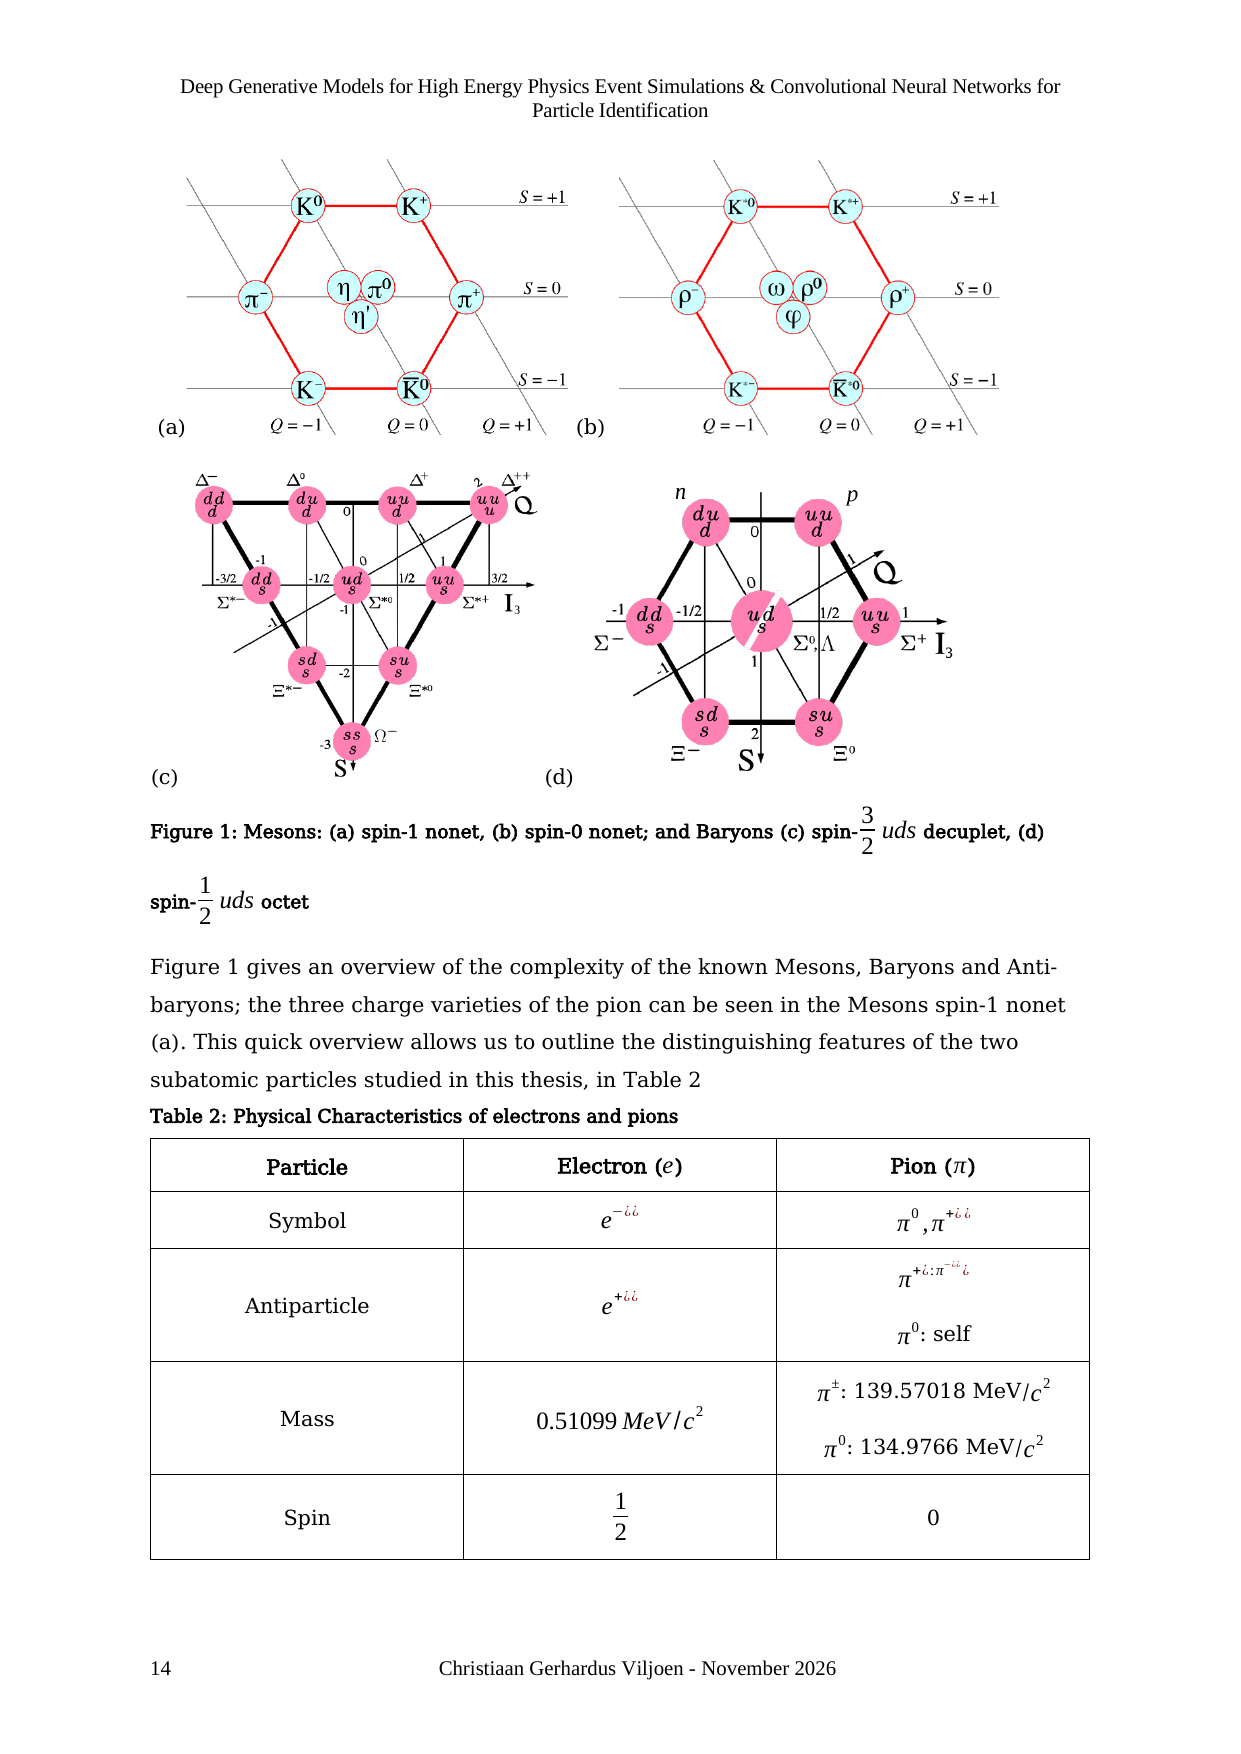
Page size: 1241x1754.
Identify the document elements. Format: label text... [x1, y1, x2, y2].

table_cell [464, 1249, 776, 1361]
table_cell Antiparticle [151, 1249, 463, 1361]
picture [186, 159, 569, 435]
text Figure 1 gives an overview of the complexity of the known Mesons, Baryons and Anti-baryons; the three charge varieties of the pion can be seen in the Mesons spin-1 nonet (a). This quick overview allows us to outline the distinguishing features of the two subatomic particles studied in this thesis, in Table 2 [150, 954, 1090, 1092]
table_cell Symbol [151, 1192, 463, 1248]
table_cell : 139.57018 MeV/ : 134.9766 MeV/ [777, 1362, 1089, 1474]
table_cell : self [777, 1249, 1089, 1361]
table_cell [464, 1192, 776, 1248]
picture [581, 473, 963, 785]
table_cell [777, 1192, 1089, 1248]
table_cell Mass [151, 1362, 463, 1474]
table_cell Spin [151, 1475, 463, 1558]
table_header Particle [151, 1139, 463, 1191]
table_cell [464, 1475, 776, 1558]
table_cell 0 [777, 1475, 1089, 1558]
text Figure 1: Mesons: (a) spin-1 nonet, (b) spin-0 nonet; and Baryons (c) spin- decuplet, (d) spin- octet [150, 801, 1090, 930]
picture [619, 160, 1000, 435]
table_cell [464, 1362, 776, 1474]
table_header Electron () [464, 1139, 776, 1191]
text Table 2: Physical Characteristics of electrons and pions [150, 1104, 1090, 1127]
table_header Pion () [777, 1139, 1089, 1191]
picture [186, 463, 544, 785]
